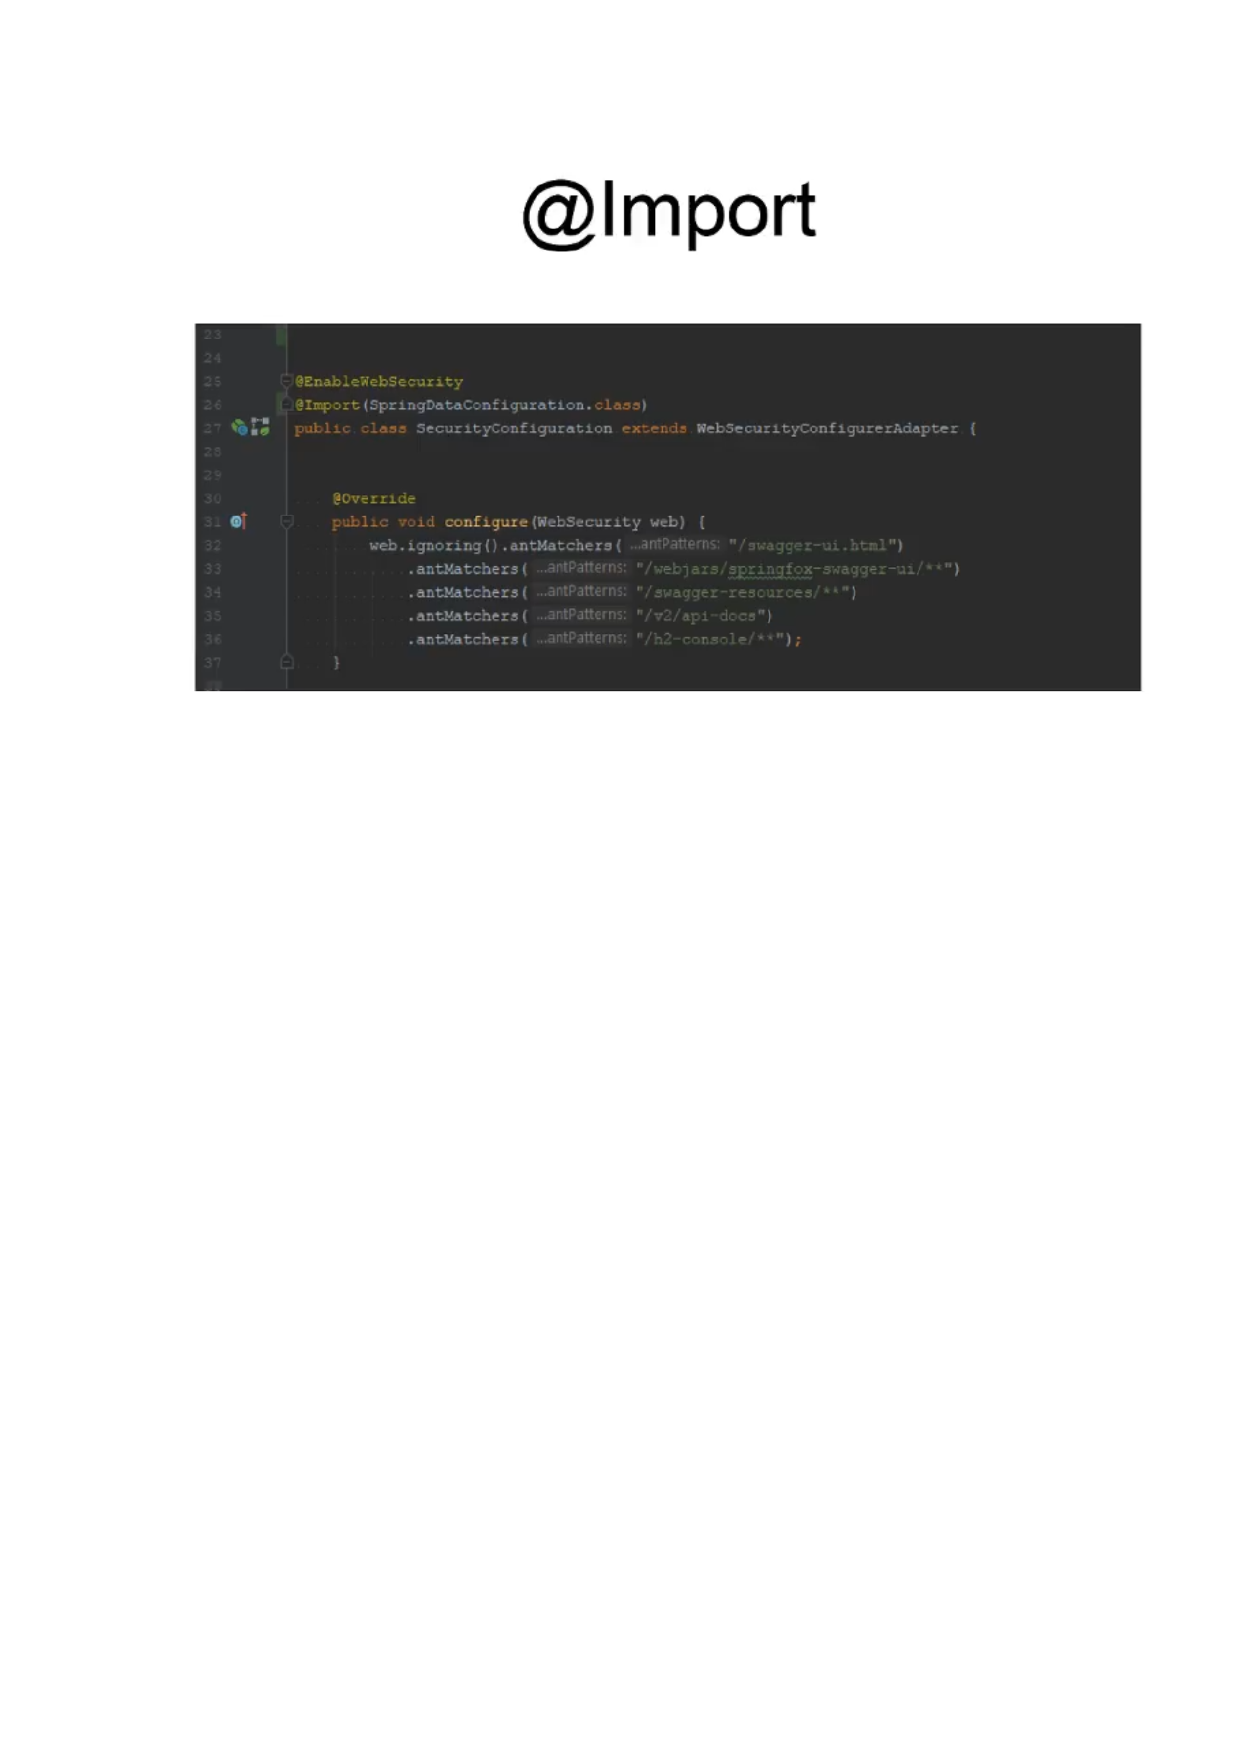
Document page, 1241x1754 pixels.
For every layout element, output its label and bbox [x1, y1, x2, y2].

picture [177, 118, 1151, 736]
